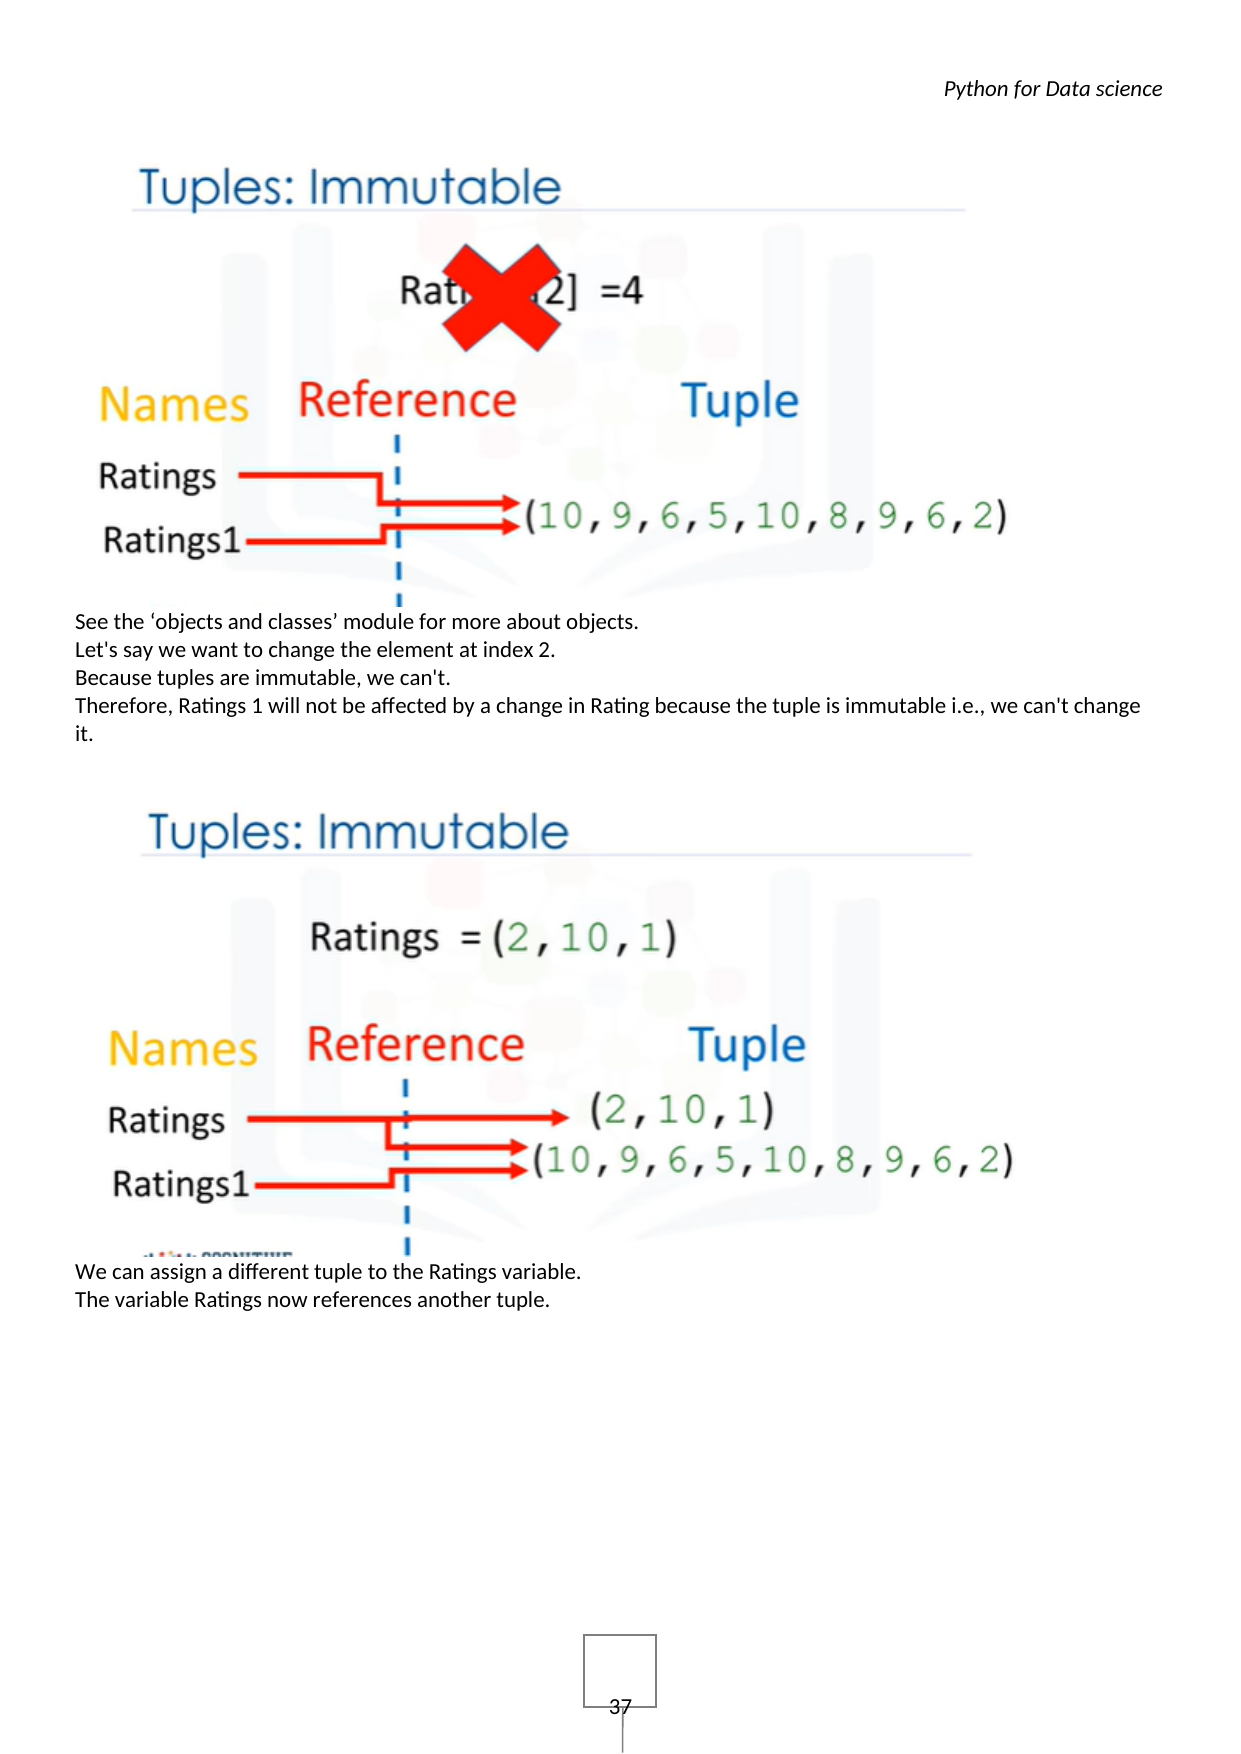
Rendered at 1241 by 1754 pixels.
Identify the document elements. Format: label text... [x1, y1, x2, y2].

text Let's say we want to change the element at index 2. [75, 635, 1165, 663]
picture [75, 775, 1021, 1257]
text See the ‘objects and classes’ module for more about objects. [75, 607, 1165, 635]
text We can assign a different tuple to the Ratings variable. [75, 1257, 1165, 1285]
text The variable Ratings now references another tuple. [75, 1285, 1165, 1313]
picture [75, 129, 1021, 607]
text Because tuples are immutable, we can't. [75, 663, 1165, 691]
text Therefore, Ratings 1 will not be affected by a change in Rating because the tuple is immutable i.e., we can't change it. [75, 691, 1165, 747]
